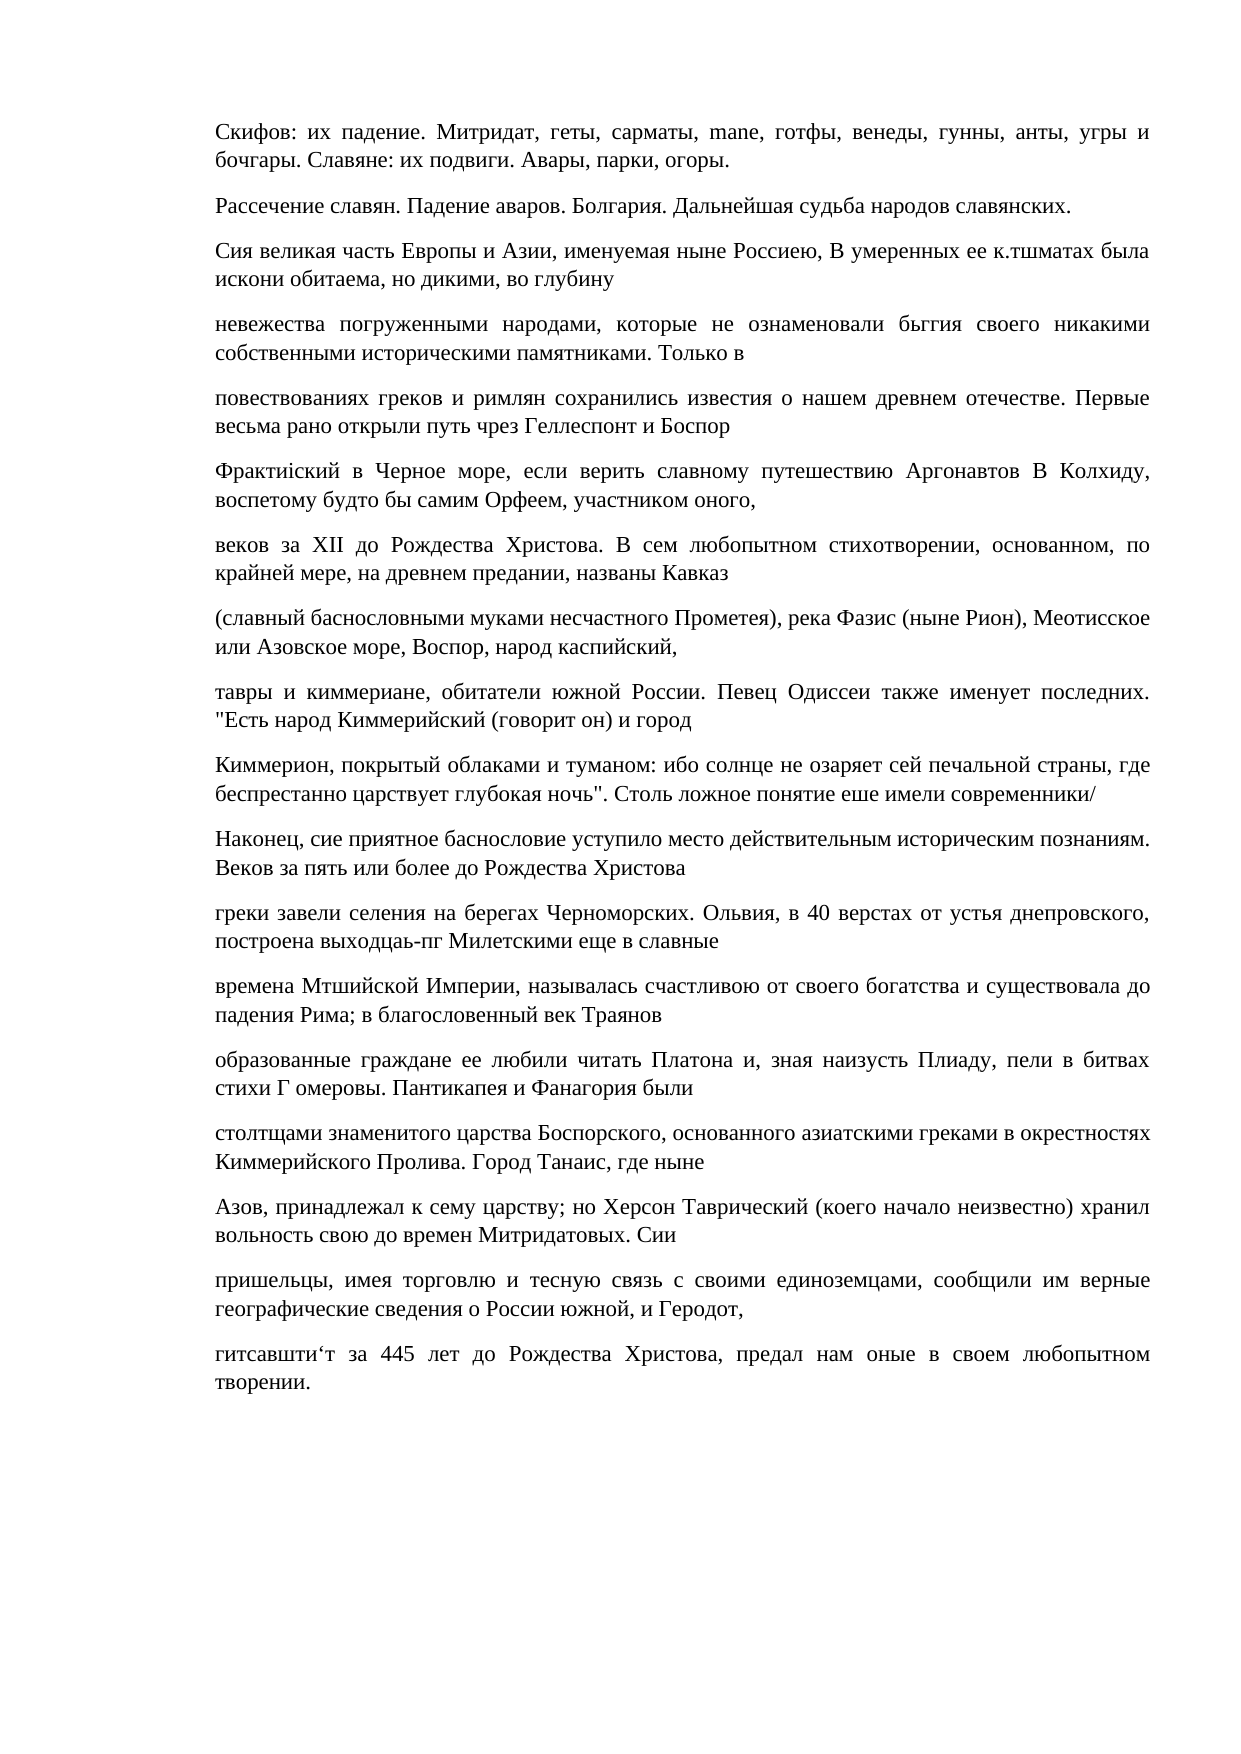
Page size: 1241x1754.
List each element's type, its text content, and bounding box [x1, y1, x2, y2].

text Сия великая часть Европы и Азии, именуемая ныне Россиею, B умеренных ее к.тшматах была искони обитаема, но дикими, во глубину [215, 237, 1152, 292]
text Наконец, сие приятное баснословие уступило место действительным историческим познаниям. Веков за пять или более до Рождества Христова [215, 825, 1152, 880]
text Рассечение славян. Падение аваров. Болгария. Дальнейшая судьба народов славянских. [215, 192, 1152, 218]
text греки завели селения на берегах Черноморских. Ольвия, в 40 верстах от устья днепровского, построена выходцаь-пг Милетскими еще в славные [215, 899, 1152, 953]
text веков за XII до Рождества Христова. В сем любопытном стихотворении, основанном, по крайней мере, на древнем предании, названы Кавказ [215, 531, 1152, 586]
text гитсавшти‘т за 445 лет до Рождества Христова, предал нам оные в своем любопытном творении. [215, 1340, 1152, 1395]
text образованные граждане ее любили читать Платона и, зная наизусть Плиаду, пели в битвах стихи Г омеровы. Пантикапея и Фанагория были [215, 1046, 1152, 1101]
text тавры и киммериане, обитатели южной России. Певец Одиссеи также именует последних. "Есть народ Киммерийский (говорит он) и город [215, 678, 1152, 733]
text времена Мтшийской Империи, называлась счастливою от своего богатства и существовала до падения Рима; в благословенный век Траянов [215, 972, 1152, 1027]
text столтщами знаменитого царства Боспорского, основанного азиатскими греками в окрестностях Киммерийского Пролива. Город Танаис, где ныне [215, 1119, 1152, 1174]
text (славный баснословными муками несчастного Прометея), река Фазис (ныне Рион), Меотисское или Азовское море, Воспор, народ каспийский, [215, 604, 1152, 659]
text Киммерион, покрытый облаками и туманом: ибо солнце не озаряет сей печальной страны, где беспрестанно царствует глубокая ночь". Столь ложное понятие еше имели современники/ [215, 752, 1152, 806]
text Фрактиіский в Черное море, если верить славному путешествию Аргонавтов B Колхиду, воспетому будто бы самим Орфеем, участником оного, [215, 457, 1152, 512]
text повествованиях греков и римлян сохранились известия о нашем древнем отечестве. Первые весьма рано открыли путь чрез Геллеспонт и Боспор [215, 384, 1152, 439]
text Азов, принадлежал к сему царству; но Херсон Таврический (коего начало неизвестно) хранил вольность свою до времен Митридатовых. Сии [215, 1193, 1152, 1248]
text невежества погруженными народами, которые не ознаменовали бьггия своего никакими собственными историческими памятниками. Только в [215, 310, 1152, 365]
text Скифов: их падение. Митридат, геты, сарматы, mane, готфы, венеды, гунны, анты, угры и бочгары. Славяне: их подвиги. Авары, парки, огоры. [215, 118, 1152, 173]
text пришельцы, имея торговлю и тесную связь с своими единоземцами, сообщили им верные географические сведения о России южной, и Геродот, [215, 1266, 1152, 1321]
